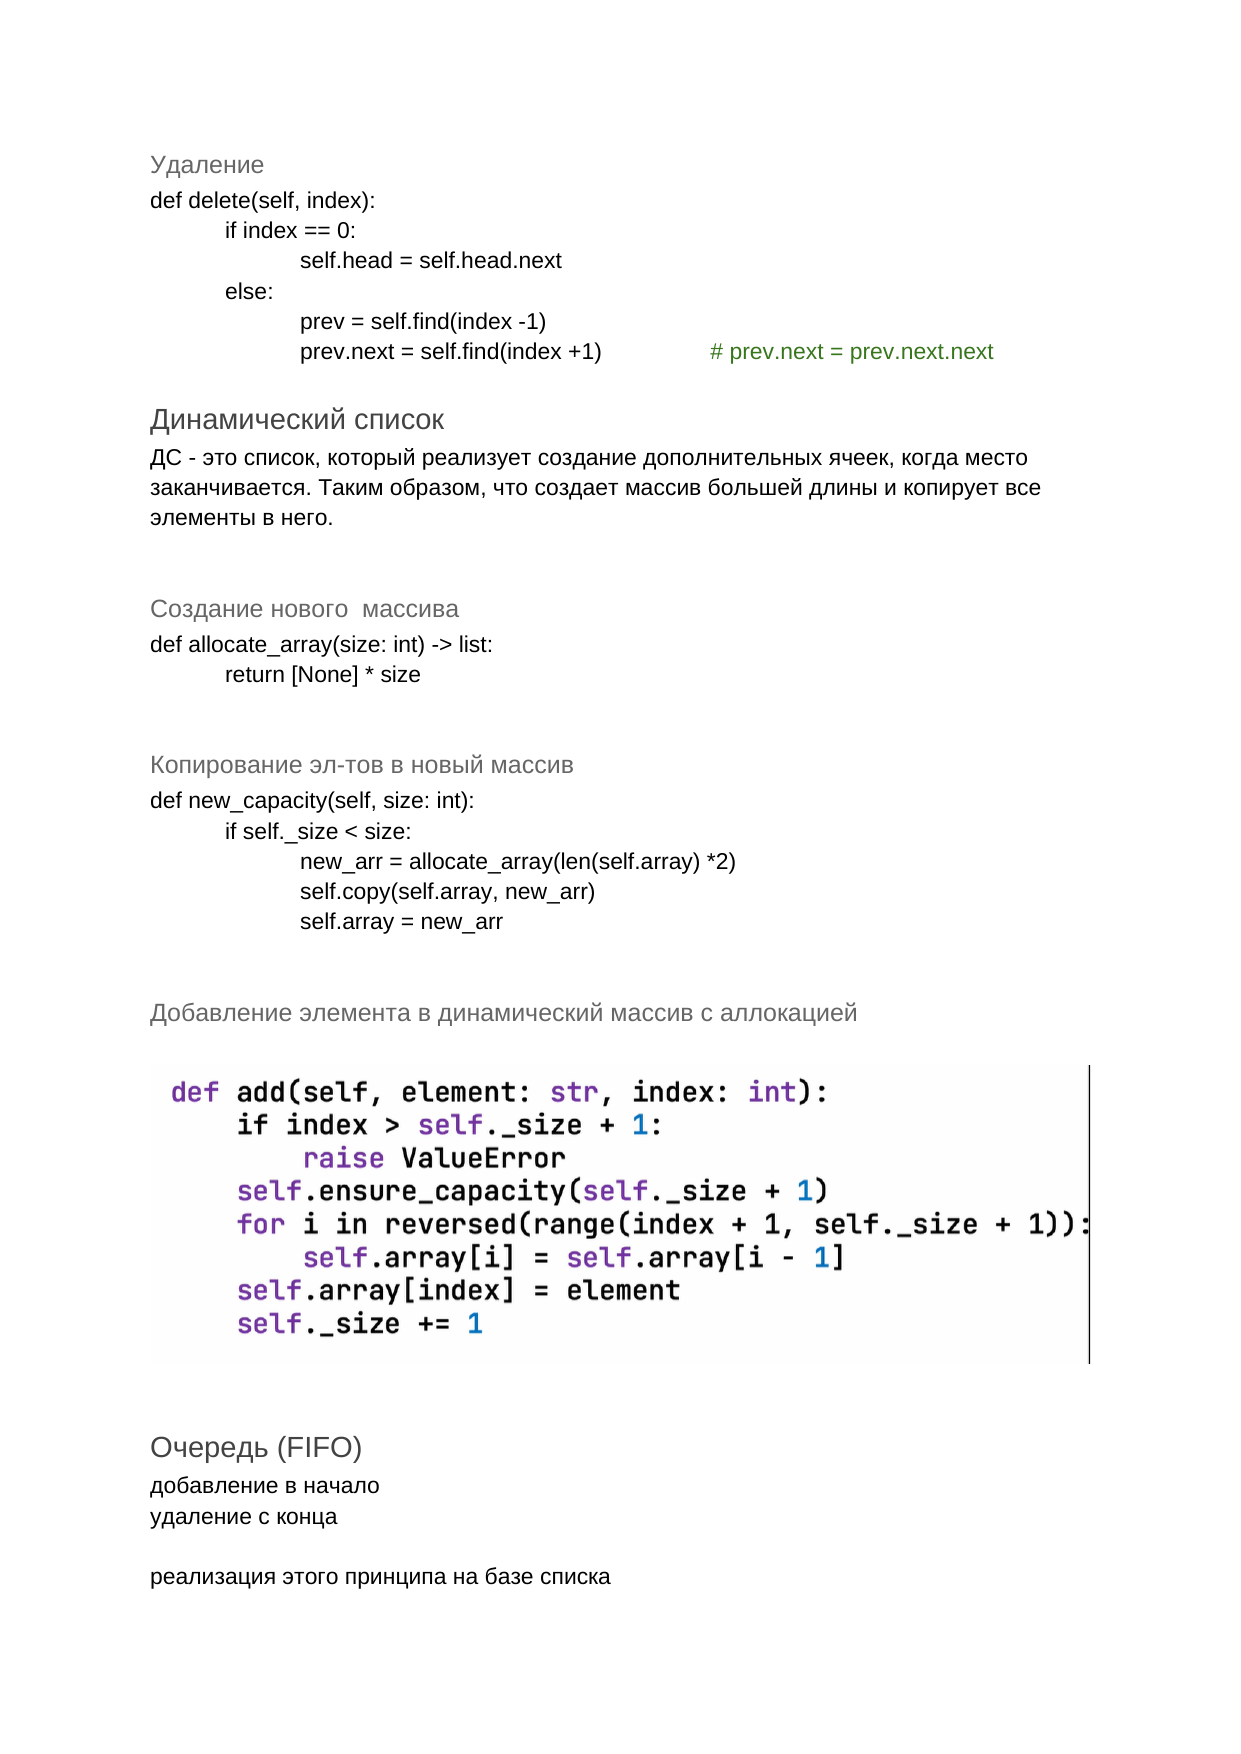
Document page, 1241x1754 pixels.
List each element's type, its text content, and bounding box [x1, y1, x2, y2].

text удаление с конца [150, 1503, 1090, 1529]
subtitle Очередь (FIFO) [150, 1431, 1090, 1464]
text def new_capacity(self, size: int): [150, 787, 1090, 814]
text def allocate_array(size: int) -> list: [150, 631, 1090, 657]
subtitle Добавление элемента в динамический массив с аллокацией [150, 998, 1090, 1027]
text self.array = new_arr [300, 908, 1090, 935]
subtitle Динамический список [150, 402, 1090, 435]
text def delete(self, index): [150, 187, 1090, 213]
text return [None] * size [150, 661, 1090, 687]
text prev = self.find(index -1) [150, 308, 1090, 334]
subtitle Создание нового массива [150, 593, 1090, 622]
text new_arr = allocate_array(len(self.array) *2) [225, 848, 1090, 874]
text if index == 0: [150, 217, 1090, 244]
text self.copy(self.array, new_arr) [300, 878, 1090, 904]
text else: [150, 278, 1090, 304]
subtitle Копирование эл-тов в новый массив [150, 750, 1090, 779]
text if self._size < size: [150, 818, 1090, 844]
text prev.next = self.find(index +1) # prev.next = prev.next.next [150, 338, 1090, 364]
text ДС - это список, который реализует создание дополнительных ячеек, когда место заканчивается. Таким образом, что создает массив большей длины и копирует все элементы в него. [150, 443, 1090, 530]
picture [150, 1065, 1091, 1364]
subtitle Удаление [150, 150, 1090, 179]
text добавление в начало [150, 1472, 1090, 1499]
text реализация этого принципа на базе списка [150, 1563, 1090, 1589]
text self.head = self.head.next [150, 247, 1090, 274]
